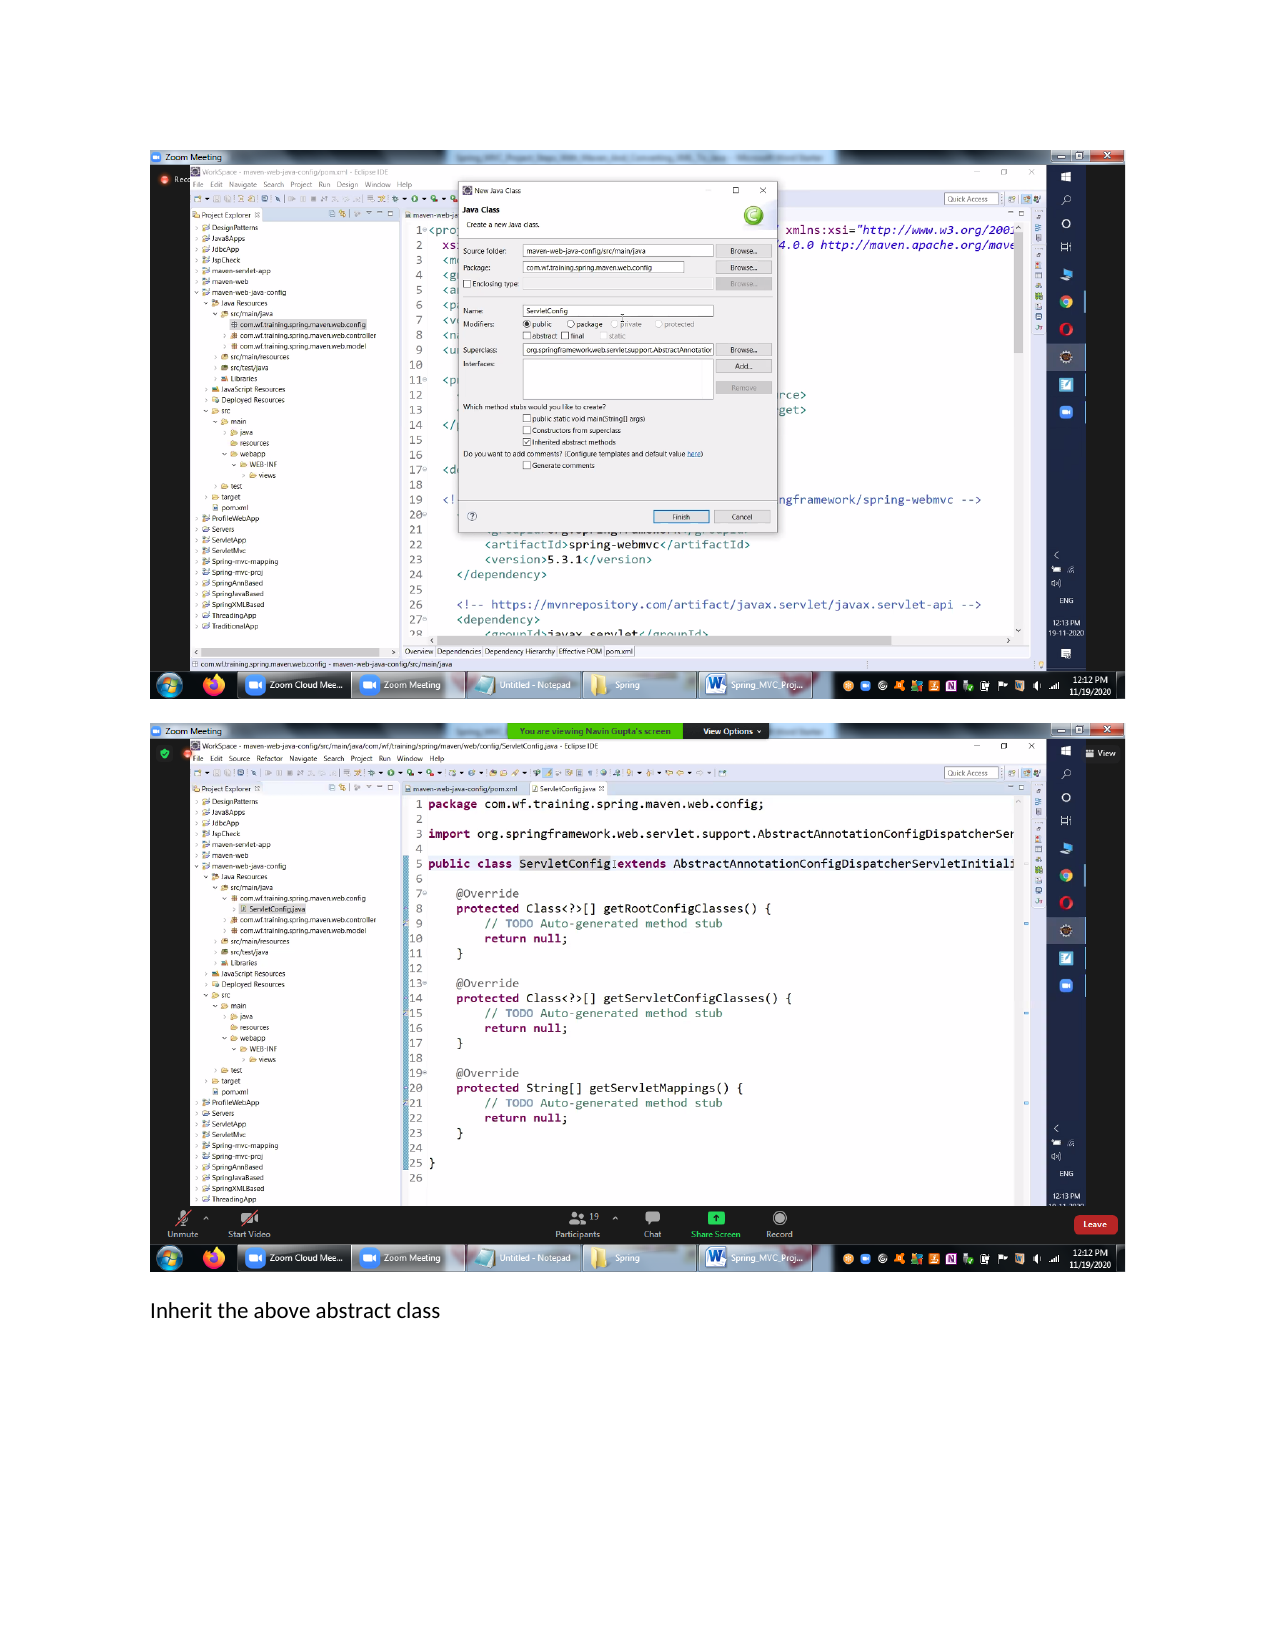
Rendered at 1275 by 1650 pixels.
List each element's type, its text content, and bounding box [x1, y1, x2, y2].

picture [150, 150, 1125, 699]
picture [150, 723, 1125, 1272]
text Inherit the above abstract class [150, 1296, 1125, 1324]
